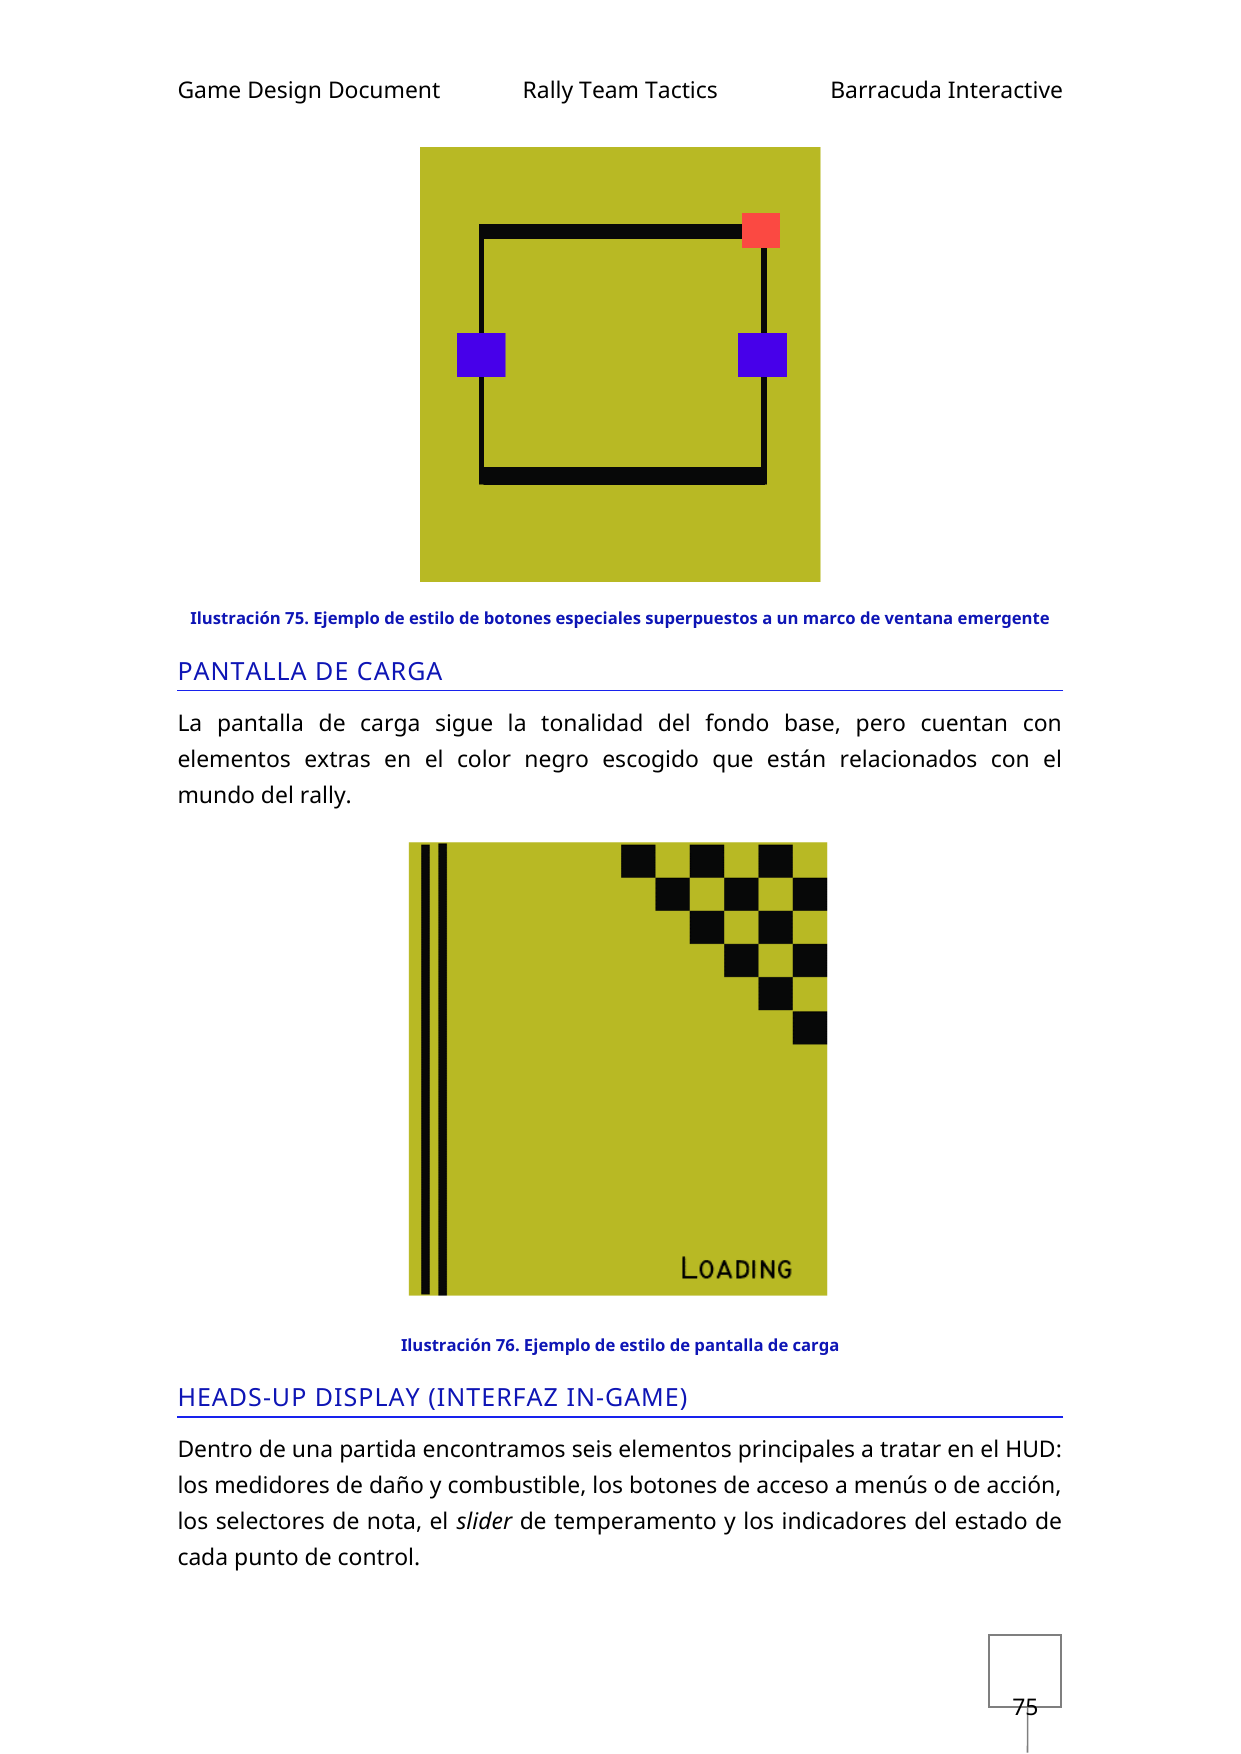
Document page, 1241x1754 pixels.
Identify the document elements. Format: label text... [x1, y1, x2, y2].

picture [419, 147, 821, 582]
text La pantalla de carga sigue la tonalidad del fondo base, pero cuentan con elementos extras en el color negro escogido que están relacionados con el mundo del rally. [177, 707, 1063, 810]
subtitle Pantalla de carga [177, 653, 1063, 690]
picture [398, 835, 842, 1308]
subtitle Heads-up display (interfaz in-game) [177, 1380, 1063, 1416]
text Dentro de una partida encontramos seis elementos principales a tratar en el HUD: los medidores de daño y combustible, los botones de acceso a menús o de acción, los selectores de nota, el slider de temperamento y los indicadores del estado de cada punto de control. [177, 1433, 1063, 1572]
